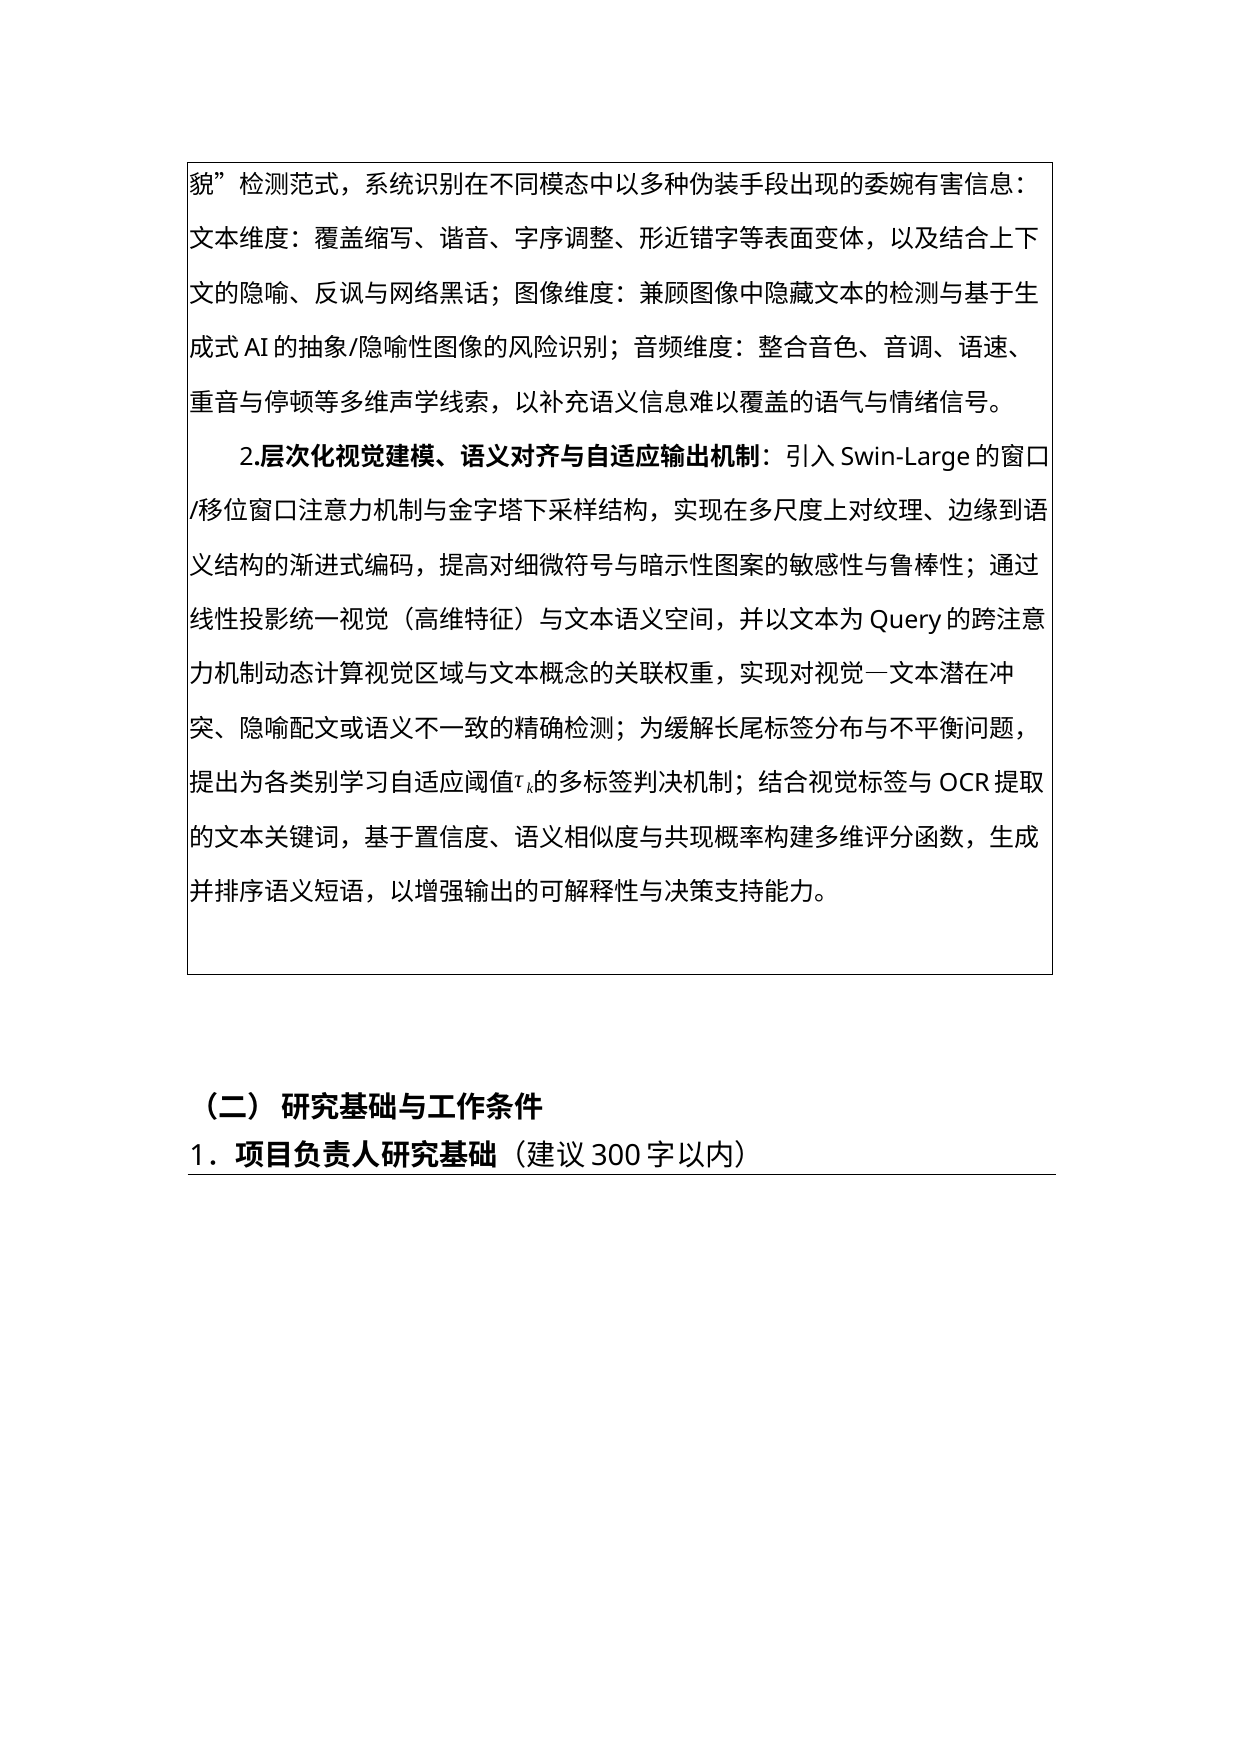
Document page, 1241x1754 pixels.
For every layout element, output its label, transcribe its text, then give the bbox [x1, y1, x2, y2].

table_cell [188, 163, 1052, 974]
table_header 研究基础与工作条件 [188, 1067, 1056, 1127]
table_cell 1．项目负责人研究基础（建议300字以内） [188, 1127, 1056, 1174]
